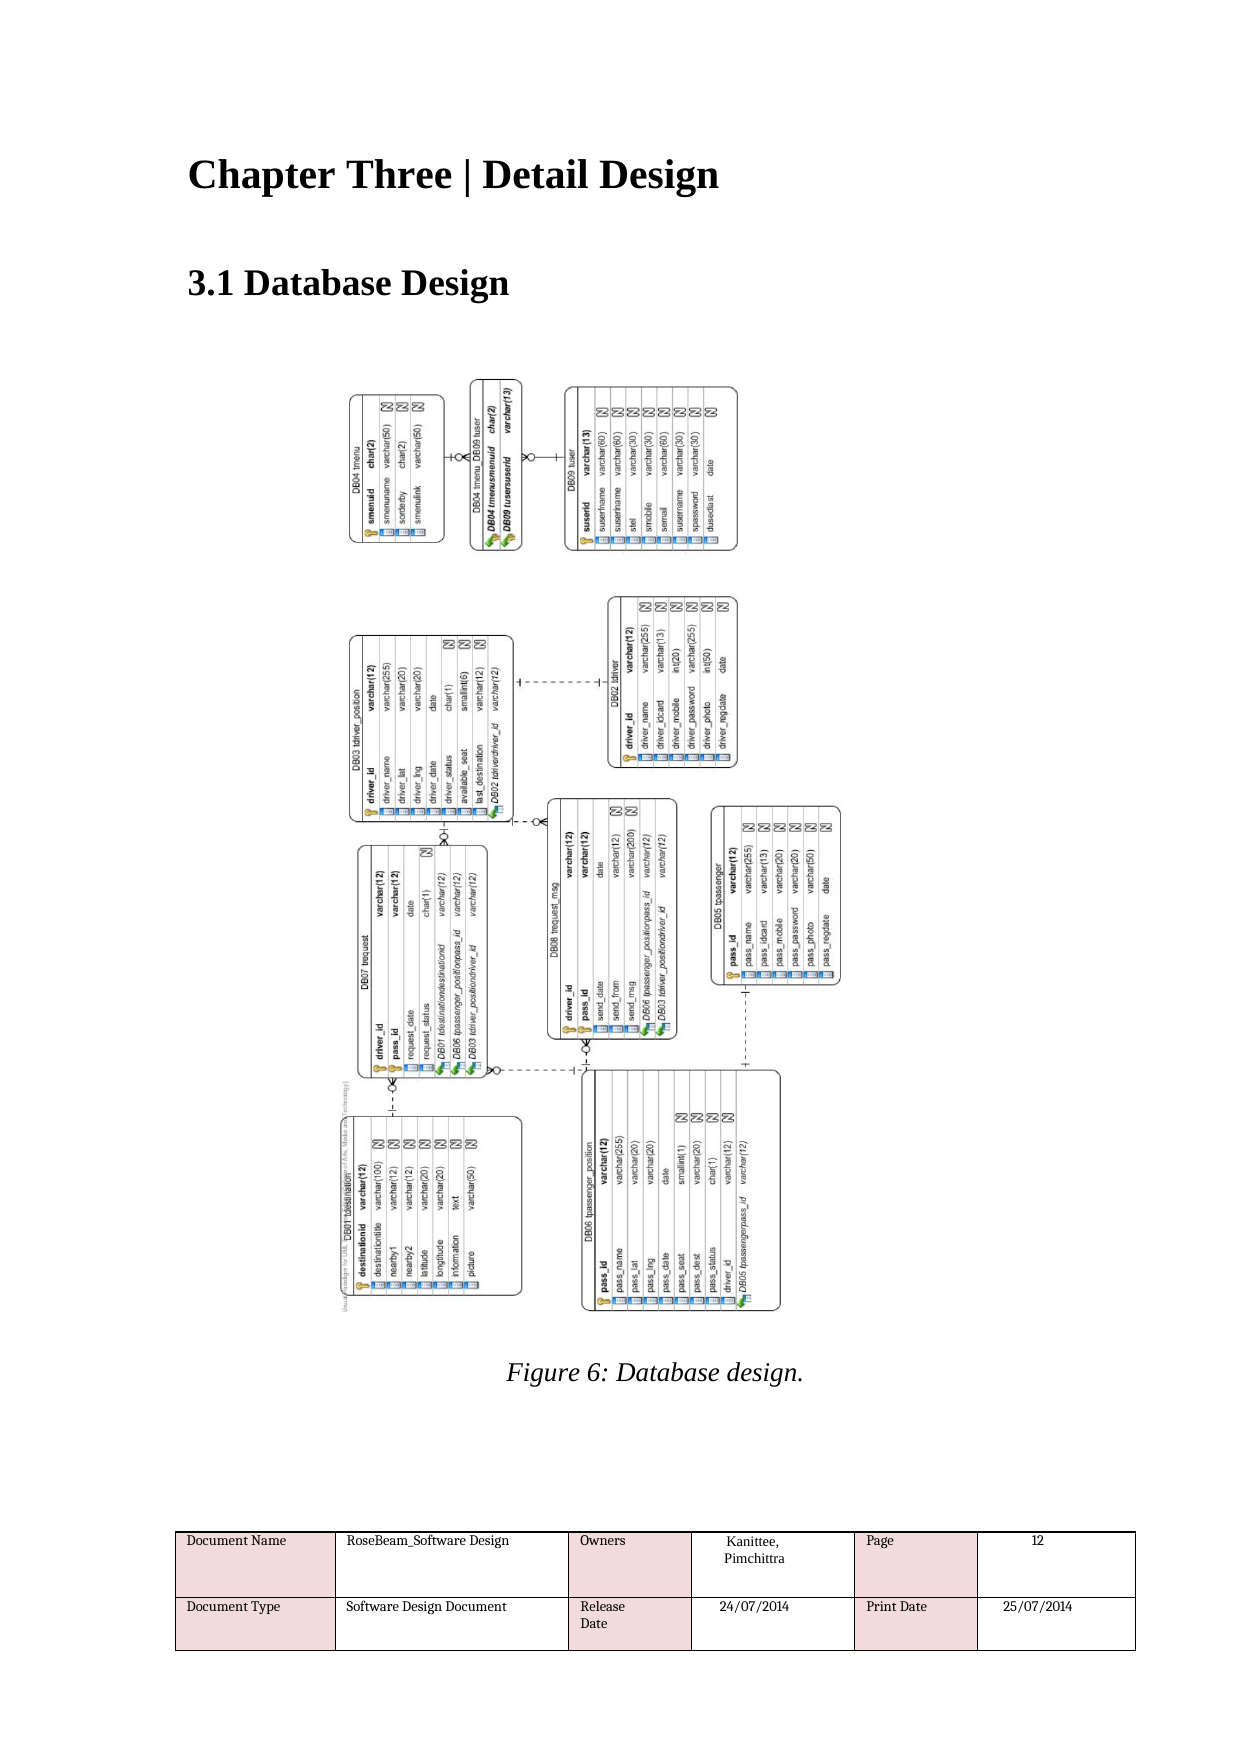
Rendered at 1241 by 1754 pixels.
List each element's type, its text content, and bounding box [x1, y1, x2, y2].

picture [339, 378, 843, 1311]
text 3.1 Database Design [187, 261, 1123, 304]
text Figure 6: Database design. [187, 1356, 1123, 1387]
text Chapter Three | Detail Design [187, 150, 1123, 198]
